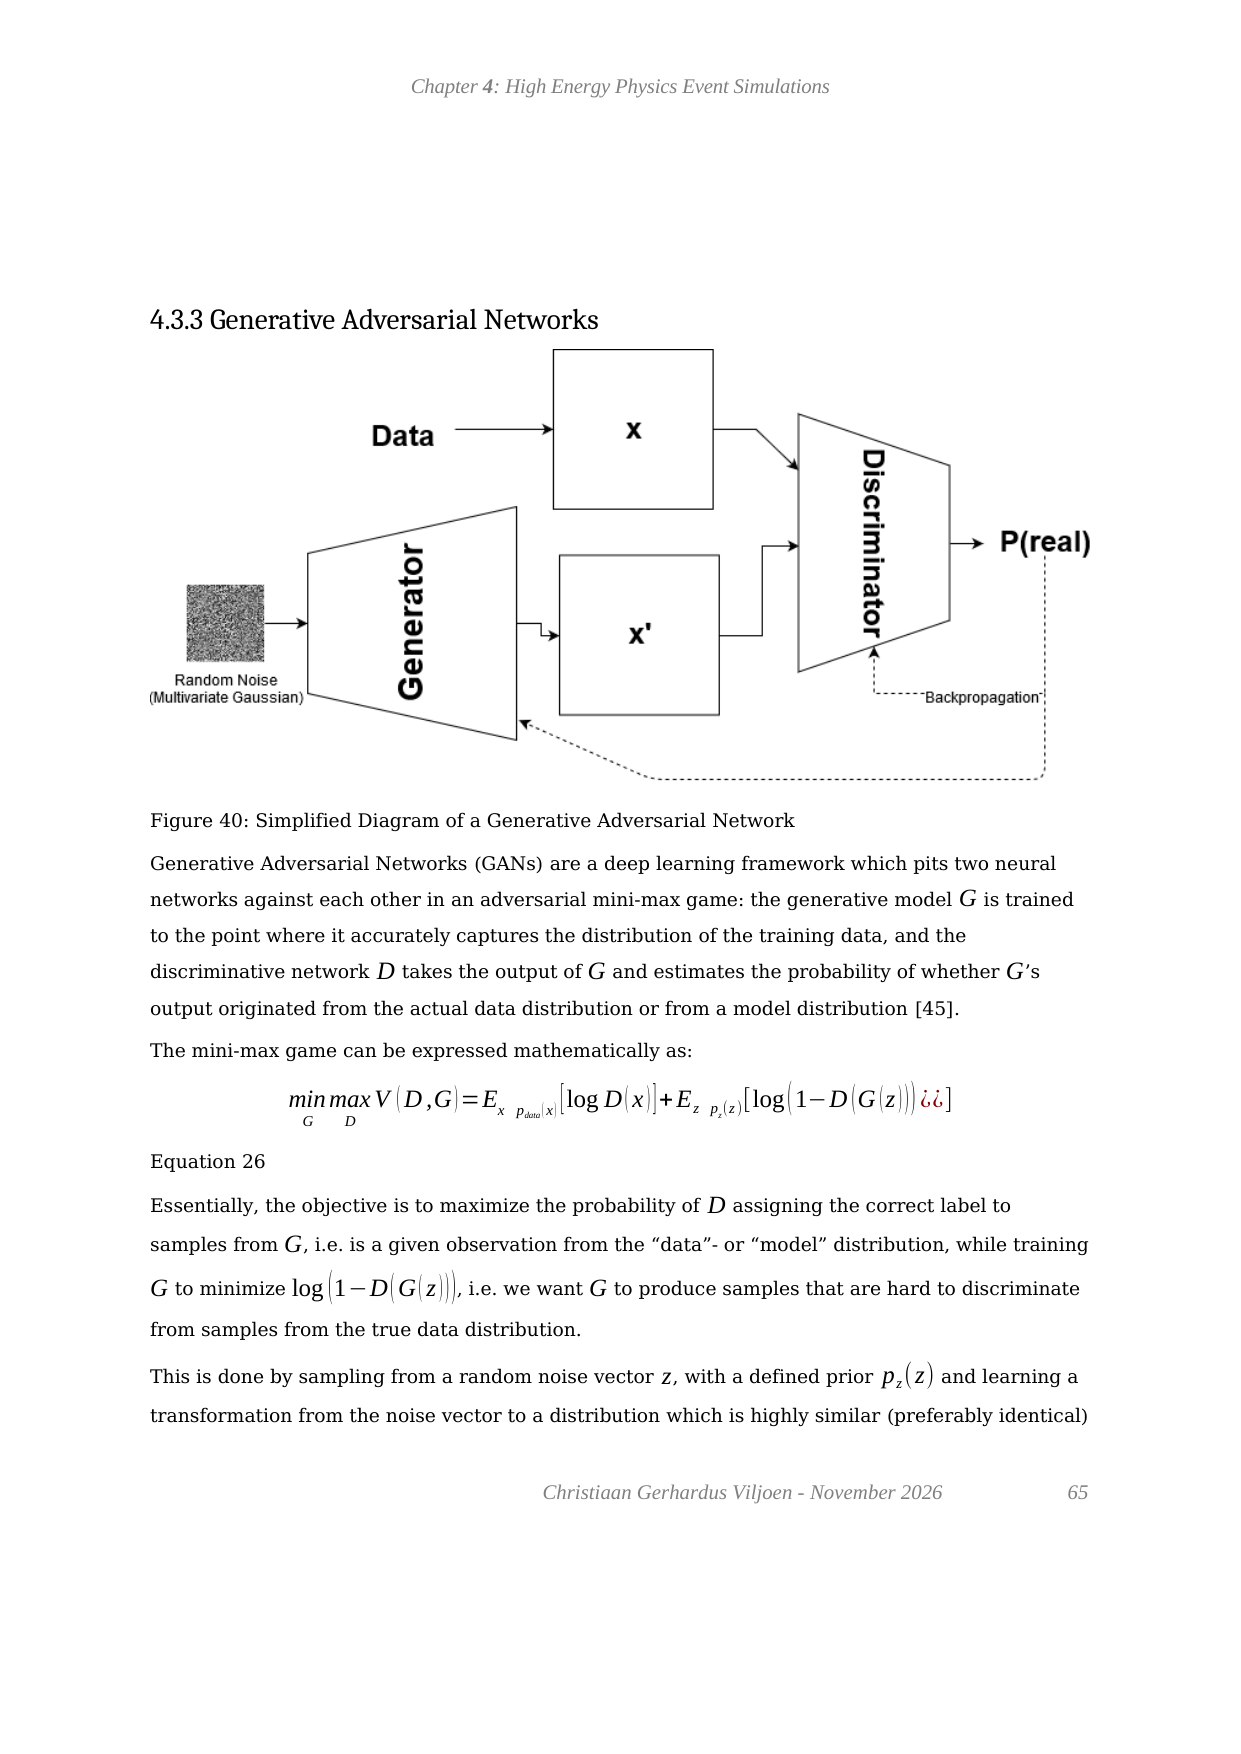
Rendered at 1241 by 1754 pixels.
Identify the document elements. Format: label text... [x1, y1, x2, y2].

text Equation 26 [150, 1149, 1090, 1172]
text Essentially, the objective is to maximize the probability of assigning the correct label to samples from , i.e. is a given observation from the “data”- or “model” distribution, while training to minimize , i.e. we want to produce samples that are hard to discriminate from samples from the true data distribution. [150, 1192, 1090, 1341]
picture [150, 349, 1091, 790]
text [150, 1360, 1090, 1426]
text Generative Adversarial Networks (GANs) are a deep learning framework which pits two neural networks against each other in an adversarial mini-max game: the generative model is trained to the point where it accurately captures the distribution of the training data, and the discriminative network takes the output of and estimates the probability of whether ’s output originated from the actual data distribution or from a model distribution . [150, 851, 1090, 1019]
subtitle Generative Adversarial Networks [150, 303, 1090, 337]
text The mini-max game can be expressed mathematically as: [150, 1039, 1090, 1061]
